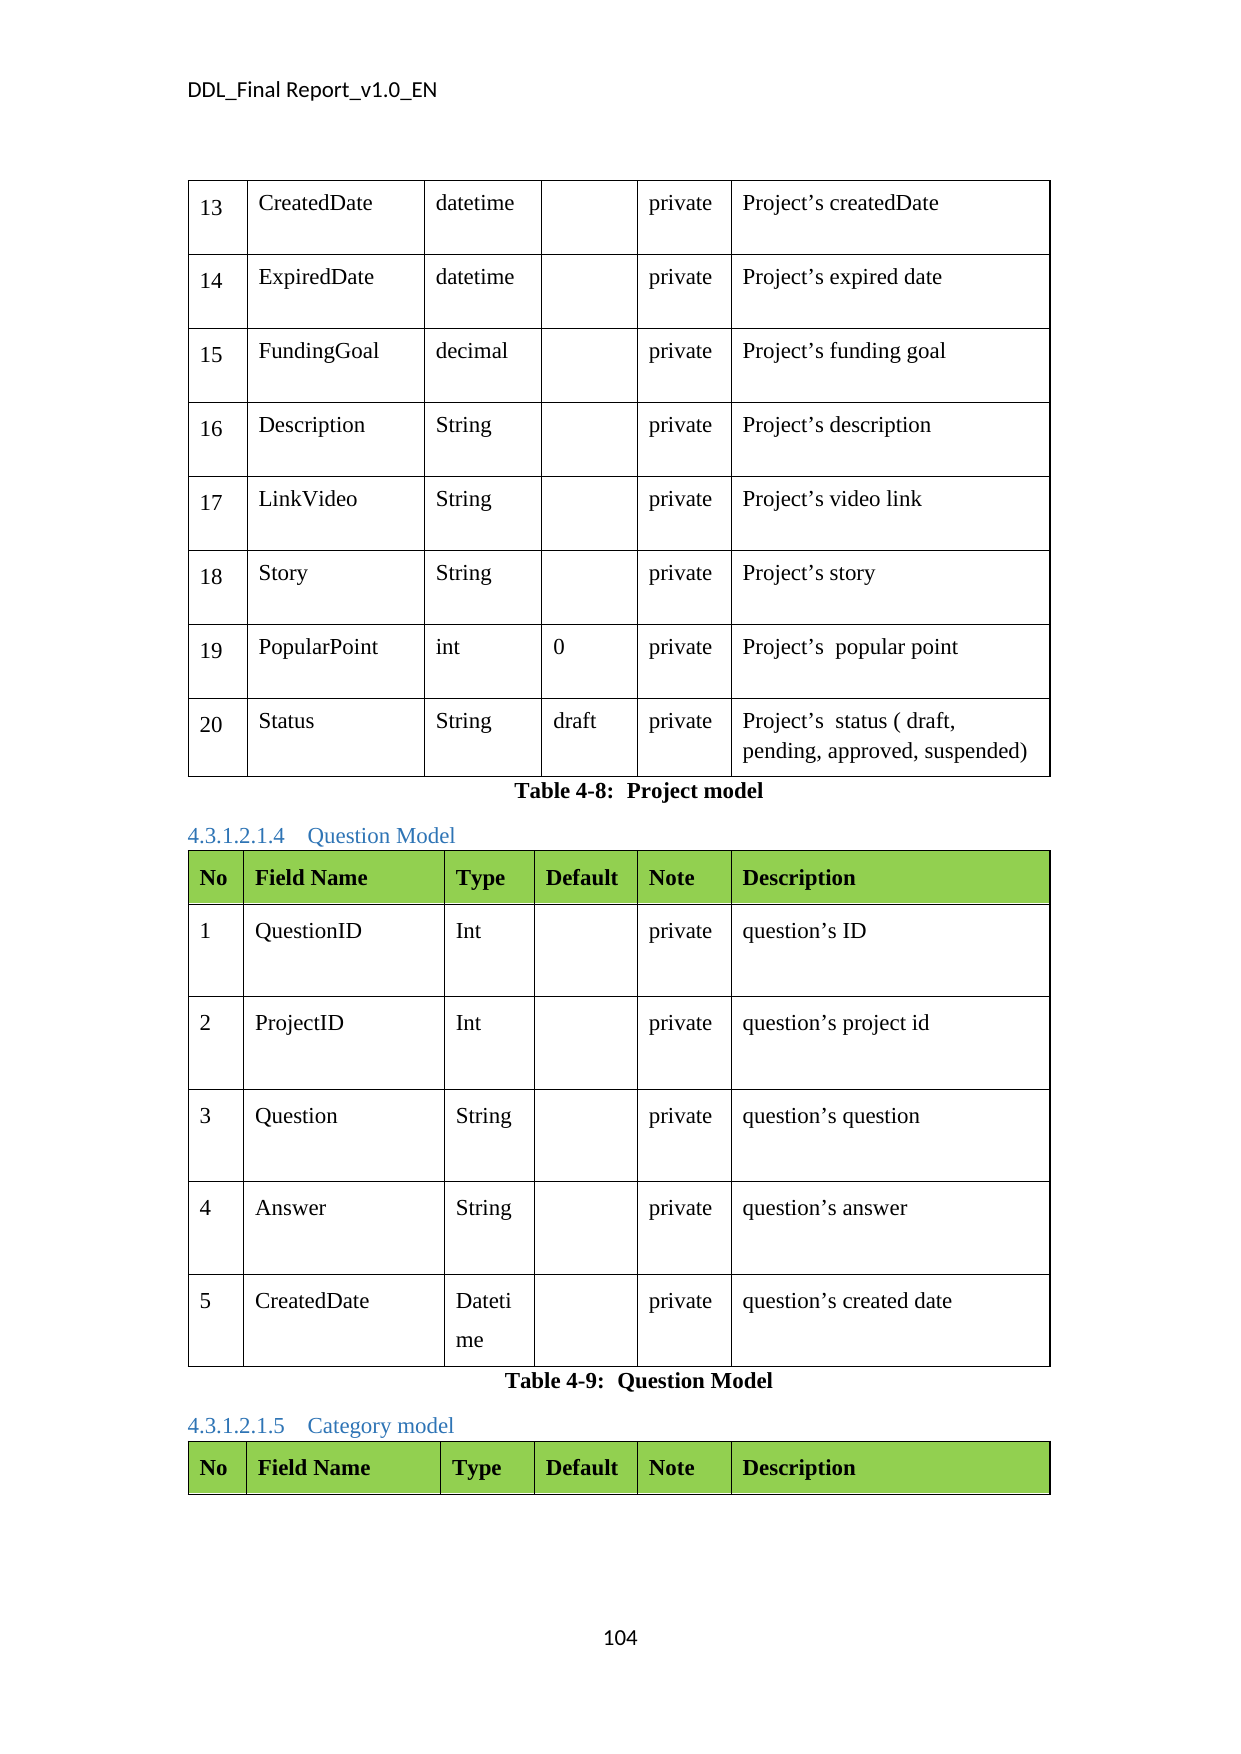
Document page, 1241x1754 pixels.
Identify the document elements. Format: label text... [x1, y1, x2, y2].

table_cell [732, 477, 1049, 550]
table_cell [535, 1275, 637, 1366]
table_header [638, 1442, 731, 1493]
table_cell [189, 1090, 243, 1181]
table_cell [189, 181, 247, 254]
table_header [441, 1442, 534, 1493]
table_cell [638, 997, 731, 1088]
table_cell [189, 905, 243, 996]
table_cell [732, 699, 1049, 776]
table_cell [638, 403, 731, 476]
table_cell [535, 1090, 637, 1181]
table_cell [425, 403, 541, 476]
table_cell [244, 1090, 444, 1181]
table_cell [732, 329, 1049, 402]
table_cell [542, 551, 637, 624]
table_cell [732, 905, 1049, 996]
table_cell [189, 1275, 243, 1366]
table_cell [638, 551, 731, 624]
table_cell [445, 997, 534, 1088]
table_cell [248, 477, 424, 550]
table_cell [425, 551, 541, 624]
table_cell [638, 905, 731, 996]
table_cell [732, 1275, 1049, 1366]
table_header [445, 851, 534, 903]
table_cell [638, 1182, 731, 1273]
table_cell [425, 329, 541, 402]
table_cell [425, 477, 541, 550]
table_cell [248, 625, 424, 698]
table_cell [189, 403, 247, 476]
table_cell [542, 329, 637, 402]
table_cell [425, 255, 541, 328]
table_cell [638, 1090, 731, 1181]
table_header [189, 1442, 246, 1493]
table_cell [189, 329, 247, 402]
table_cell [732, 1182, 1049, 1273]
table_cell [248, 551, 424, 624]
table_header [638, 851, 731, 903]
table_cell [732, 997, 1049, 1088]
text Question Model [225, 1367, 1053, 1393]
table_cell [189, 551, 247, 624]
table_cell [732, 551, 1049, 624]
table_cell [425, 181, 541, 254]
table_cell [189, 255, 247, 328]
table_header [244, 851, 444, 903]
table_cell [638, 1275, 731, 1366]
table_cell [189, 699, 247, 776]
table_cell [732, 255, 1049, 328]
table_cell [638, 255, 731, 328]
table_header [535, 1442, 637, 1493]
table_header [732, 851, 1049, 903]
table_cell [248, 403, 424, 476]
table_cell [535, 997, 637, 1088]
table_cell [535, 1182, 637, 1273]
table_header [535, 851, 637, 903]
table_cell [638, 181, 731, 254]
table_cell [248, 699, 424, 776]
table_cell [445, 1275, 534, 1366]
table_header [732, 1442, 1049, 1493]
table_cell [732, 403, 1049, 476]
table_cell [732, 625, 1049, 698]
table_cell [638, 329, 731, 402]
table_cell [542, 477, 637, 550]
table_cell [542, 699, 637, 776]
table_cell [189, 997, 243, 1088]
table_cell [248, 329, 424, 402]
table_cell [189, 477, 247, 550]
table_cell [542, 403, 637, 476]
subtitle Question Model [187, 822, 1053, 848]
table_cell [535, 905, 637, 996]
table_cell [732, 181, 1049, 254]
subtitle Category model [187, 1412, 1053, 1438]
text Project model [225, 777, 1053, 803]
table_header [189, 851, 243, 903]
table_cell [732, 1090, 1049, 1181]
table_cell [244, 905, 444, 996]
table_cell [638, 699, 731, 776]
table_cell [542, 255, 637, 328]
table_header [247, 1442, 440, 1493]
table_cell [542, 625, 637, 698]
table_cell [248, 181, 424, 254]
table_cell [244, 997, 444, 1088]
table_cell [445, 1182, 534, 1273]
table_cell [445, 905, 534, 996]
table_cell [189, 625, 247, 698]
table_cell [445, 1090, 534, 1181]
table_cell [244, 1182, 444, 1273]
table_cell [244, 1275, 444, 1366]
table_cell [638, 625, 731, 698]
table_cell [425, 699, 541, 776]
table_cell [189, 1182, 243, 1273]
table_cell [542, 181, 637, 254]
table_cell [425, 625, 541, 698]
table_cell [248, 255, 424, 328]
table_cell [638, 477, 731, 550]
